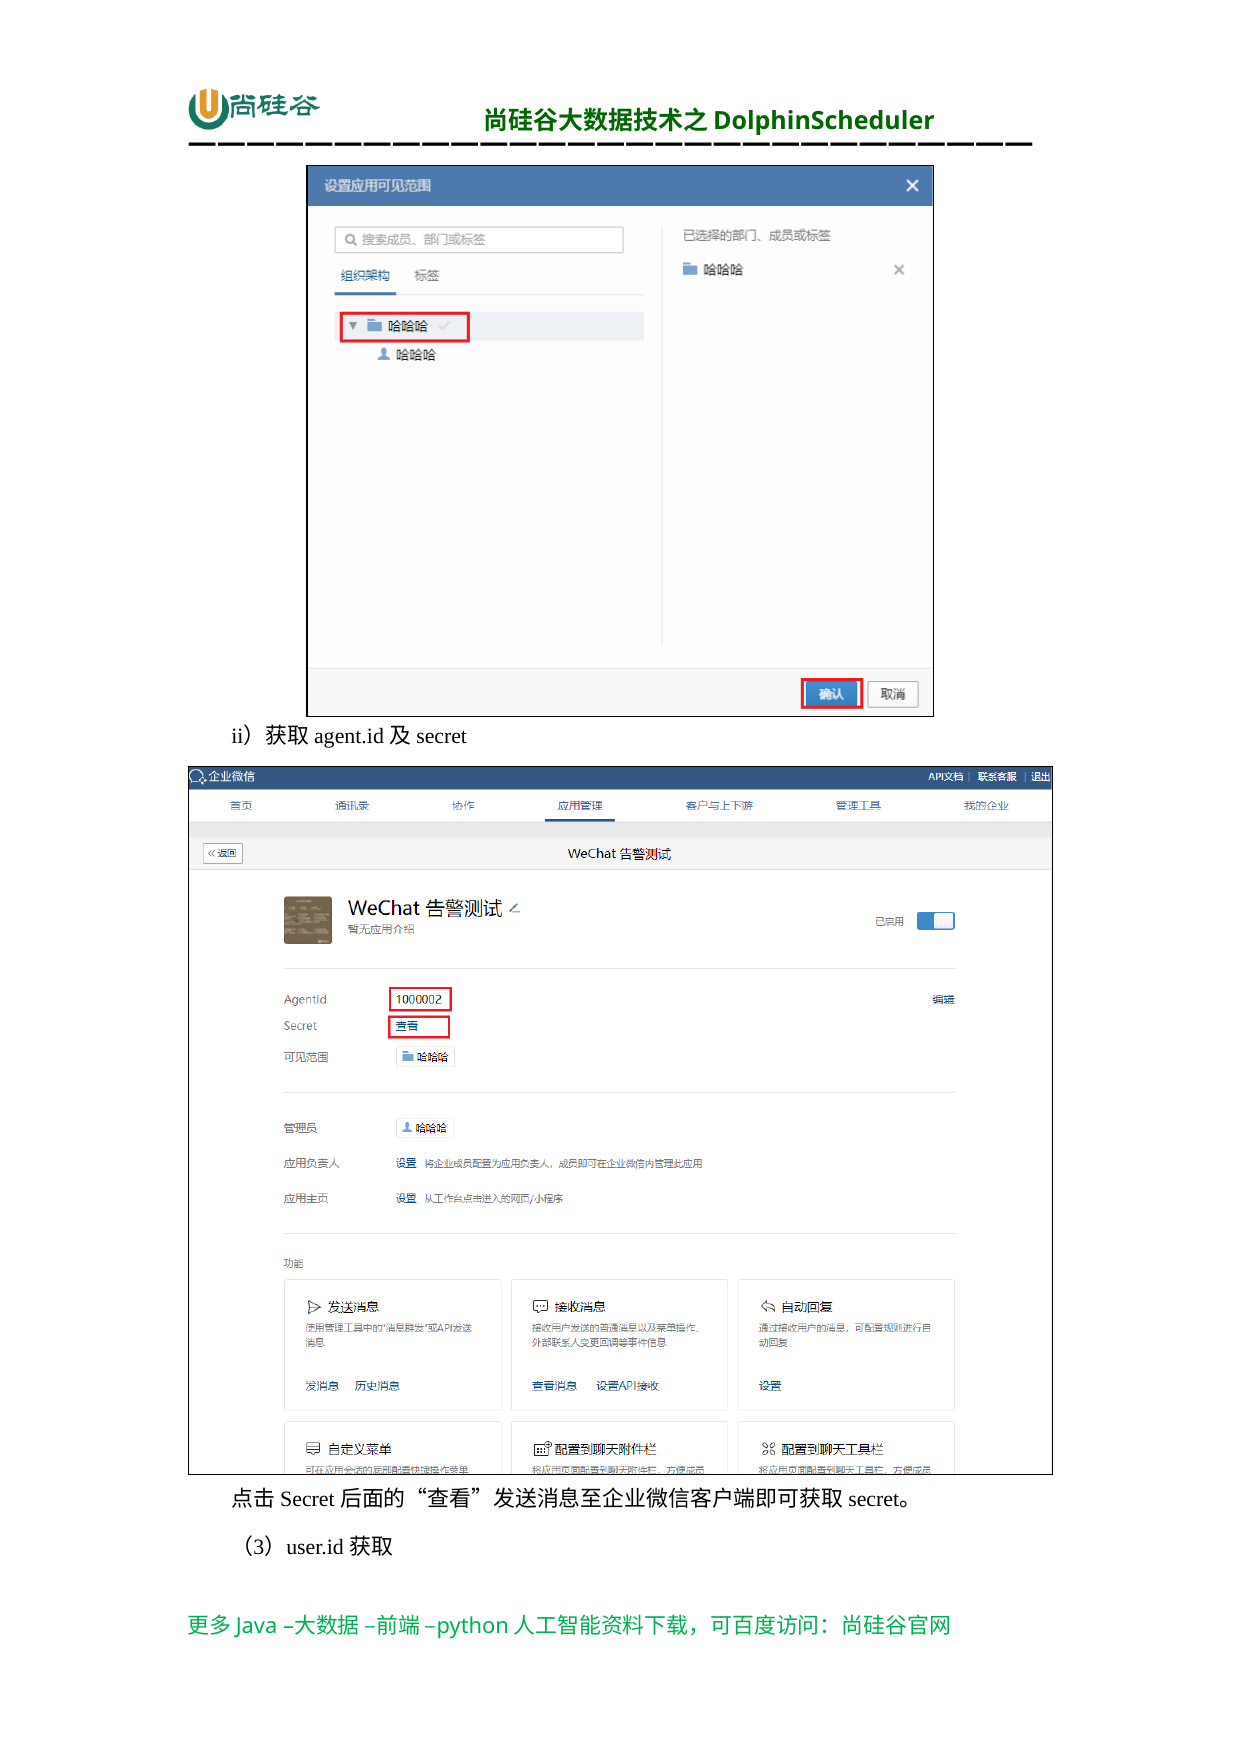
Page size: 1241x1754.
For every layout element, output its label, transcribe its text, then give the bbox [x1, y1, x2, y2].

picture [189, 767, 1052, 1474]
picture [187, 88, 320, 130]
text 点击 Secret 后面的“查看”发送消息至企业微信客户端即可获取 secret。 [187, 1481, 1053, 1513]
picture [308, 166, 933, 716]
text ii）获取 agent.id 及 secret [187, 717, 1053, 750]
text （3）user.id 获取 [187, 1529, 1053, 1561]
